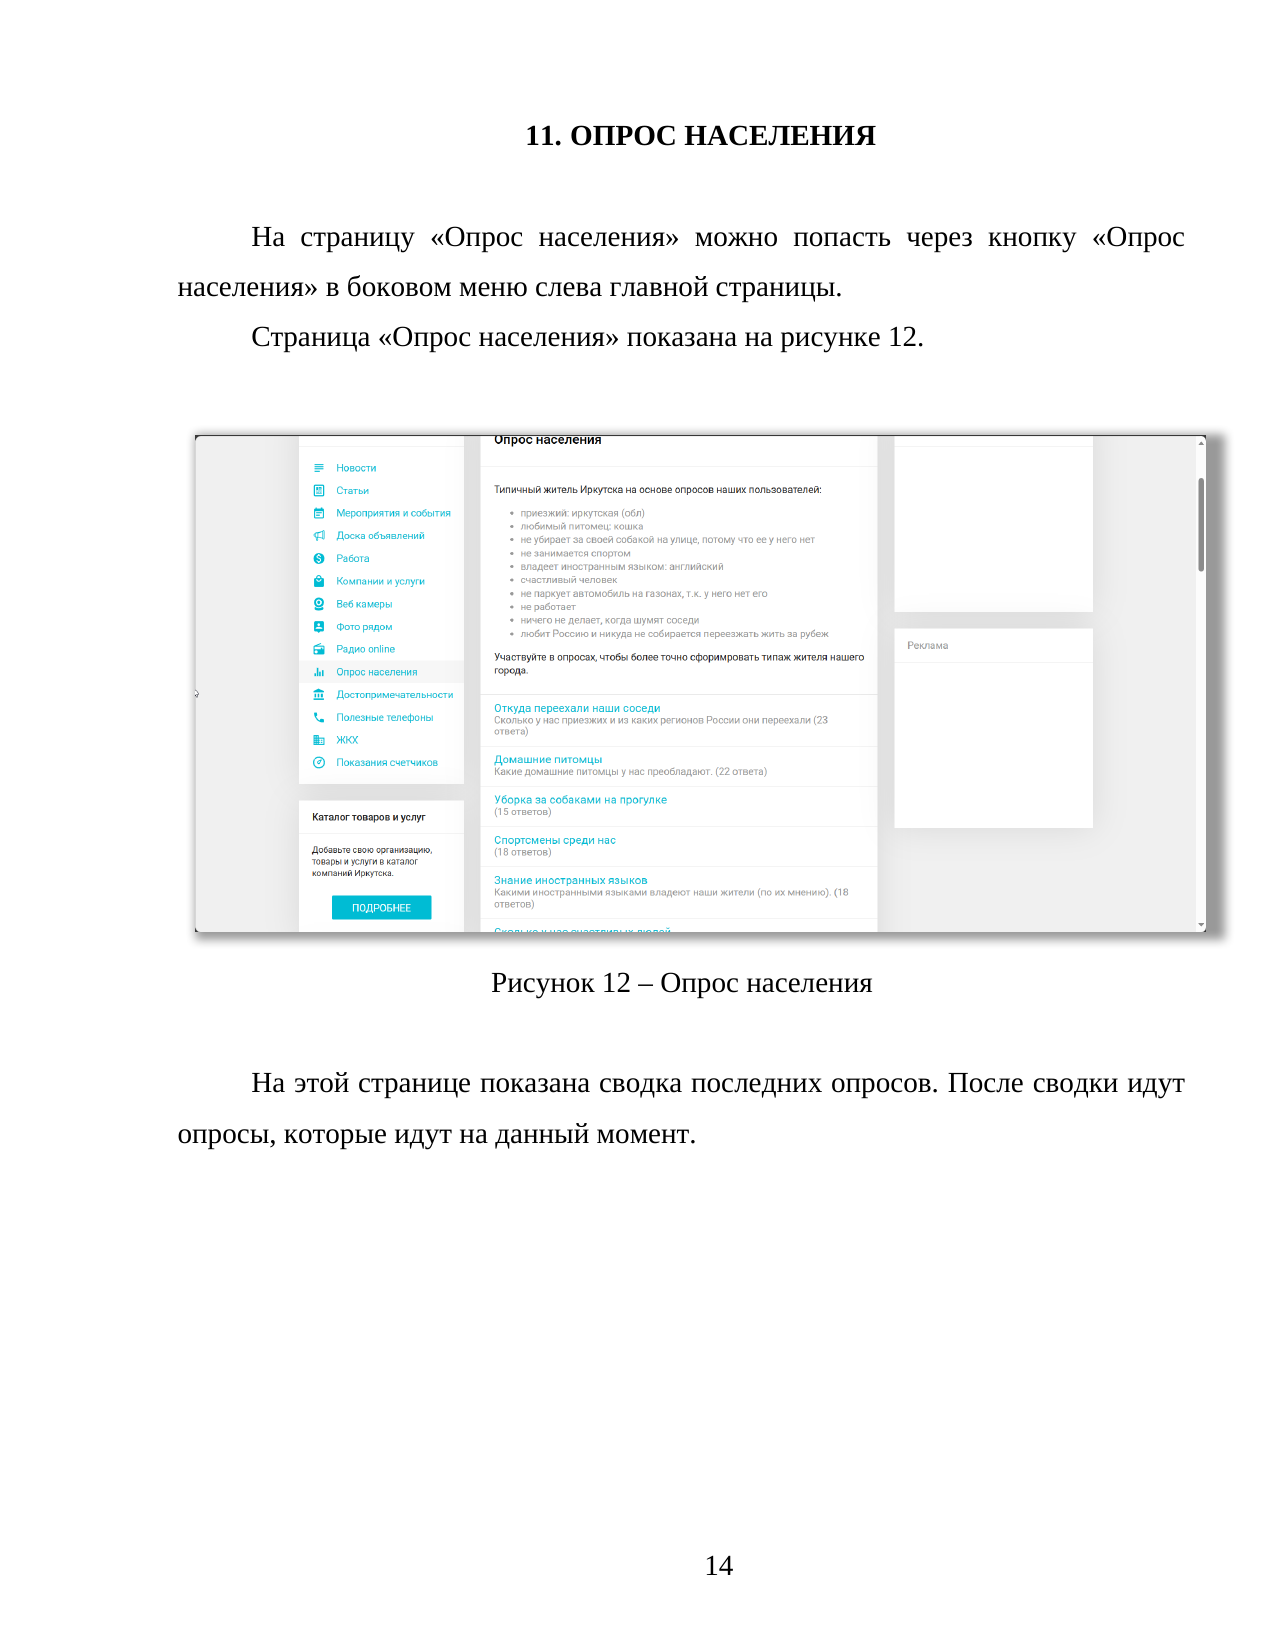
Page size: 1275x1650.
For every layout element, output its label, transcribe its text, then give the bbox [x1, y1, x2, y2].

text На страницу «Опрос населения» можно попасть через кнопку «Опрос населения» в боковом меню слева главной страницы. [177, 219, 1186, 303]
subtitle ОПРОС НАСЕЛЕНИЯ [215, 118, 1186, 152]
picture [195, 435, 1206, 932]
text Рисунок 12 – Опрос населения [177, 965, 1186, 998]
text Страница «Опрос населения» показана на рисунке 12. [177, 319, 1186, 353]
text На этой странице показана сводка последних опросов. После сводки идут опросы, которые идут на данный момент. [177, 1066, 1186, 1149]
